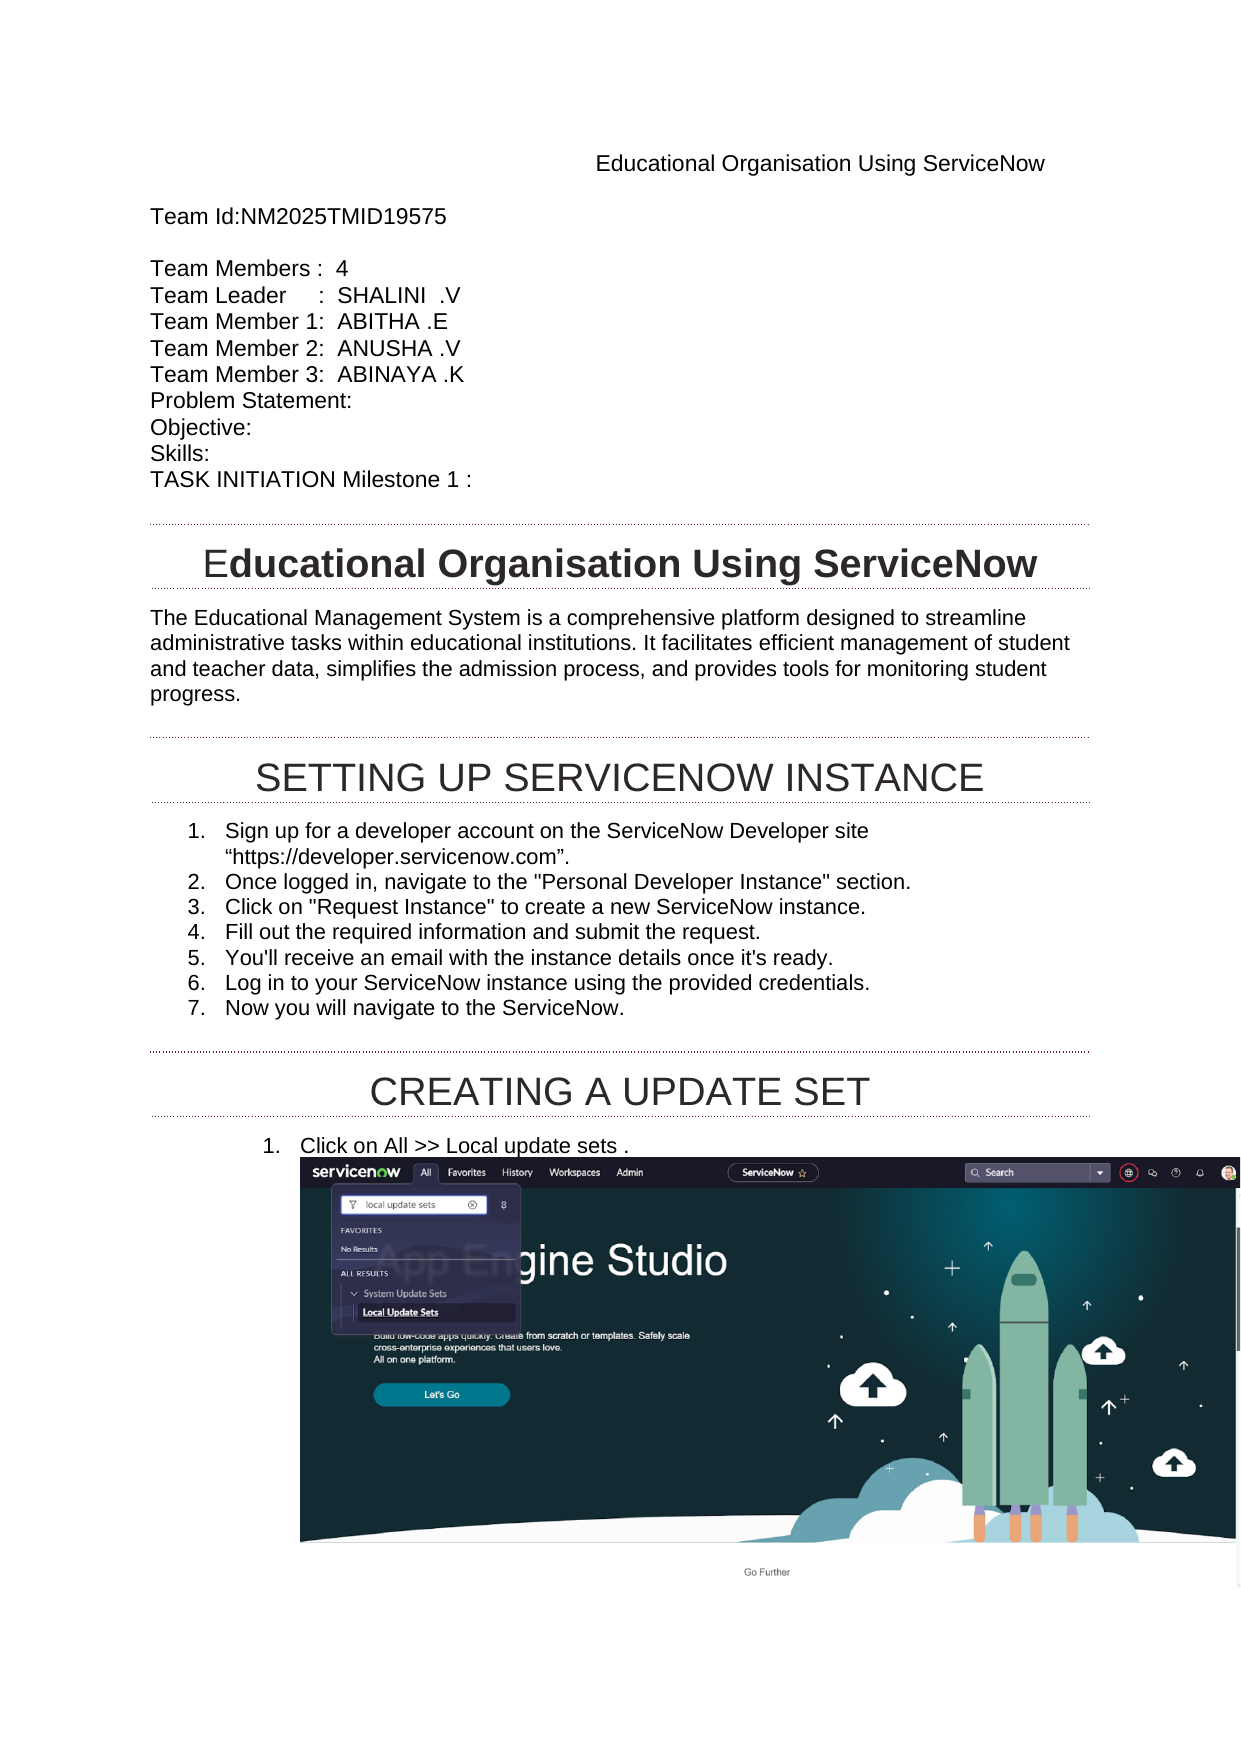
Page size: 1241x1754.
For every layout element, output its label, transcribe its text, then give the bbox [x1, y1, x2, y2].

list Sign up for a developer account on the ServiceNow Developer site “https://developer.servicenow.com”. [187, 818, 1090, 869]
list Click on "Request Instance" to create a new ServiceNow instance. [187, 894, 1090, 919]
text Team Id:NM2025TMID19575 [150, 203, 1090, 229]
text The Educational Management System is a comprehensive platform designed to streamline administrative tasks within educational institutions. It facilitates efficient management of student and teacher data, simplifies the admission process, and provides tools for monitoring student progress. [150, 605, 1090, 706]
text Team Member 2: ANUSHA .V [150, 334, 1090, 361]
text Educational Organisation Using ServiceNow [150, 150, 1090, 176]
text Team Member 3: ABINAYA .K [150, 361, 1090, 387]
text Objective: [150, 413, 1090, 440]
subtitle Educational Organisation Using ServiceNow [150, 524, 1090, 589]
text Team Leader : SHALINI .V [150, 282, 1090, 308]
list Now you will navigate to the ServiceNow. [187, 995, 1090, 1020]
list Click on All >> Local update sets . [262, 1133, 993, 1158]
subtitle Setting up ServiceNow Instance [150, 737, 1090, 803]
subtitle Creating a Update Set [150, 1051, 1090, 1117]
text Problem Statement: [150, 387, 1090, 413]
text Skills: [150, 440, 1090, 466]
list You'll receive an email with the instance details once it's ready. [187, 944, 1090, 970]
text TASK INITIATION Milestone 1 : [150, 466, 1090, 493]
picture [300, 1157, 1241, 1588]
text Team Member 1: ABITHA .E [150, 308, 1090, 334]
text Team Members : 4 [150, 255, 1090, 282]
list Once logged in, navigate to the "Personal Developer Instance" section. [187, 869, 1090, 894]
list Fill out the required information and submit the request. [187, 919, 1090, 944]
list Log in to your ServiceNow instance using the provided credentials. [187, 970, 1090, 995]
